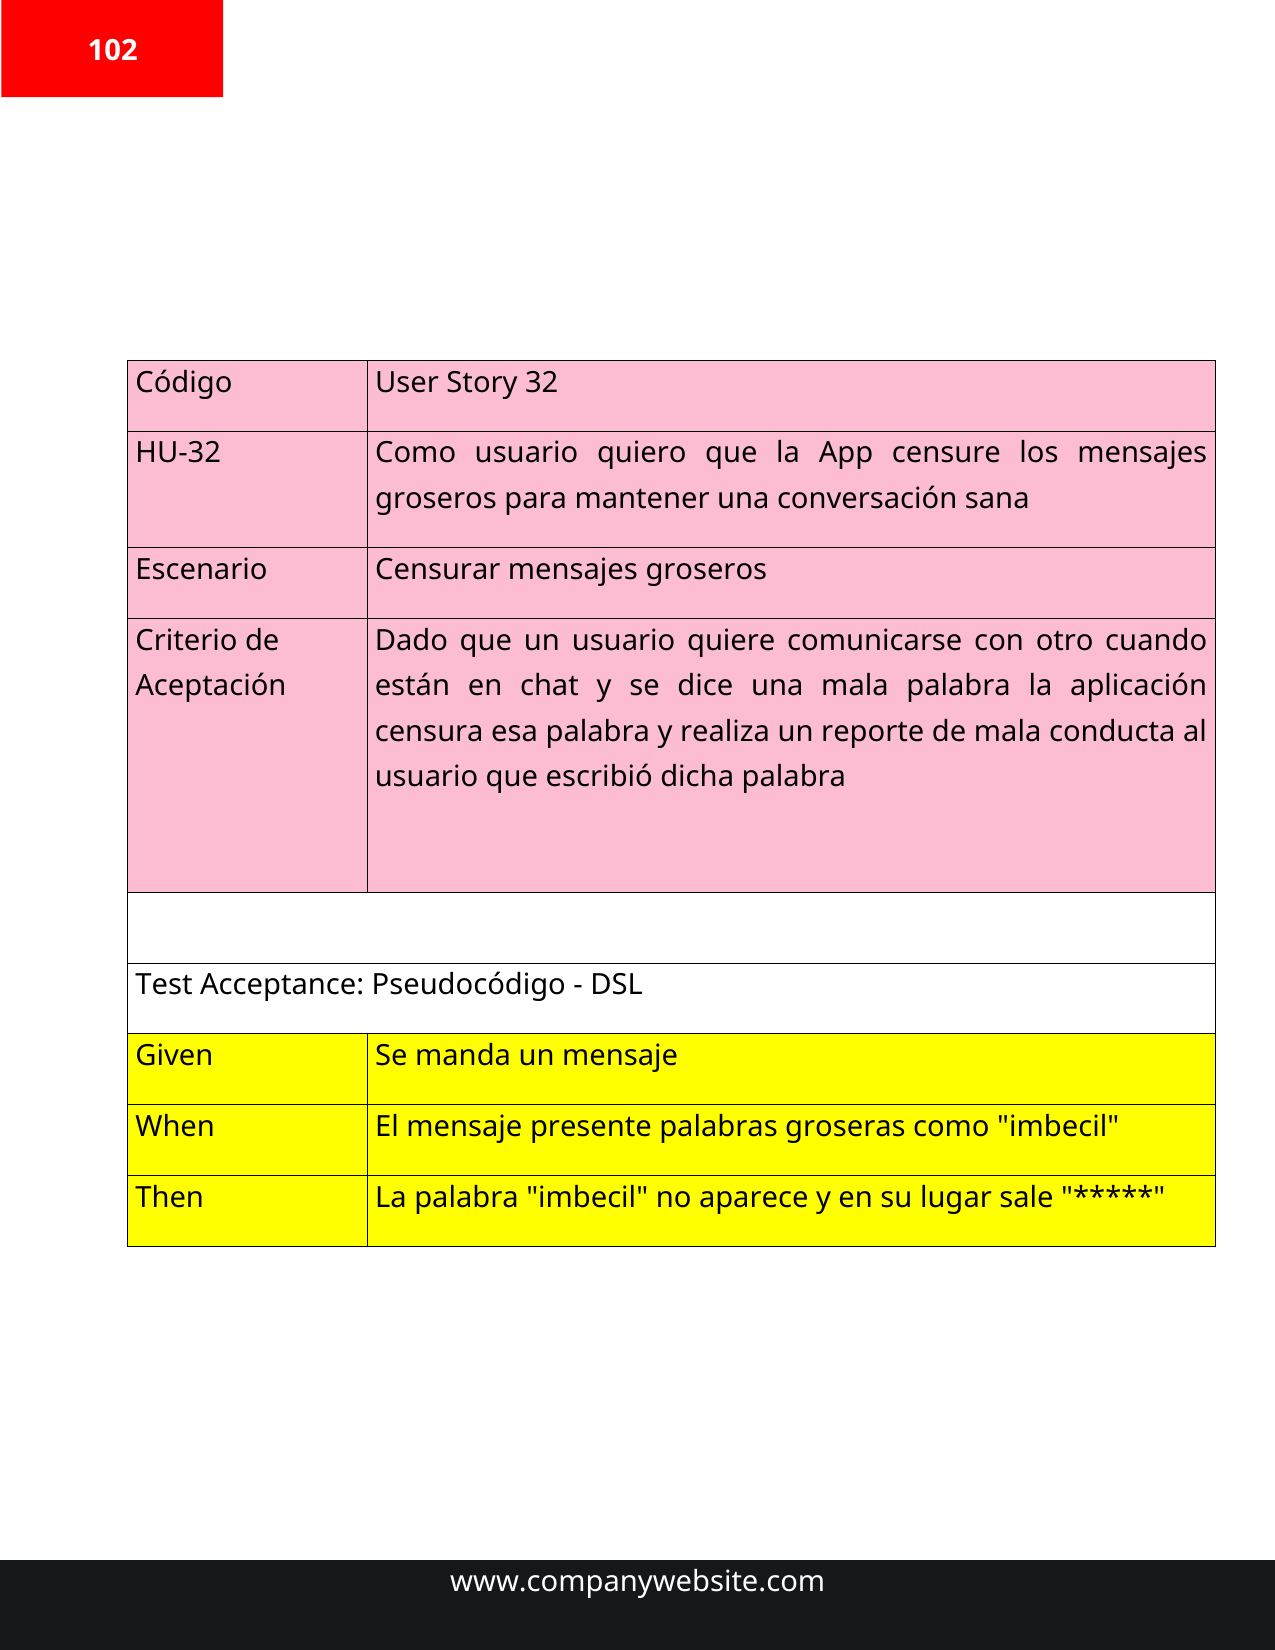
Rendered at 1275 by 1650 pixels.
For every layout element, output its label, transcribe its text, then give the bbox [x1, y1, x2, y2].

table_cell HU-32 [128, 432, 367, 547]
table_cell Escenario [128, 548, 367, 618]
table_cell El mensaje presente palabras groseras como "imbecil" [368, 1105, 1215, 1175]
table_header Código [128, 361, 367, 431]
table_cell Se manda un mensaje [368, 1034, 1215, 1104]
table_cell Given [128, 1034, 367, 1104]
table_cell [128, 893, 1215, 963]
table_cell When [128, 1105, 367, 1175]
table_cell Test Acceptance: Pseudocódigo - DSL [128, 964, 1215, 1033]
table_cell Criterio de Aceptación [128, 619, 367, 892]
table_header User Story 32 [368, 361, 1215, 431]
table_cell Como usuario quiero que la App censure los mensajes groseros para mantener una conversación sana [368, 432, 1215, 547]
table_cell Censurar mensajes groseros [368, 548, 1215, 618]
table_cell Then [128, 1176, 367, 1246]
table_cell La palabra "imbecil" no aparece y en su lugar sale "*****" [368, 1176, 1215, 1246]
table_cell Dado que un usuario quiere comunicarse con otro cuando están en chat y se dice una mala palabra la aplicación censura esa palabra y realiza un reporte de mala conducta al usuario que escribió dicha palabra [368, 619, 1215, 892]
